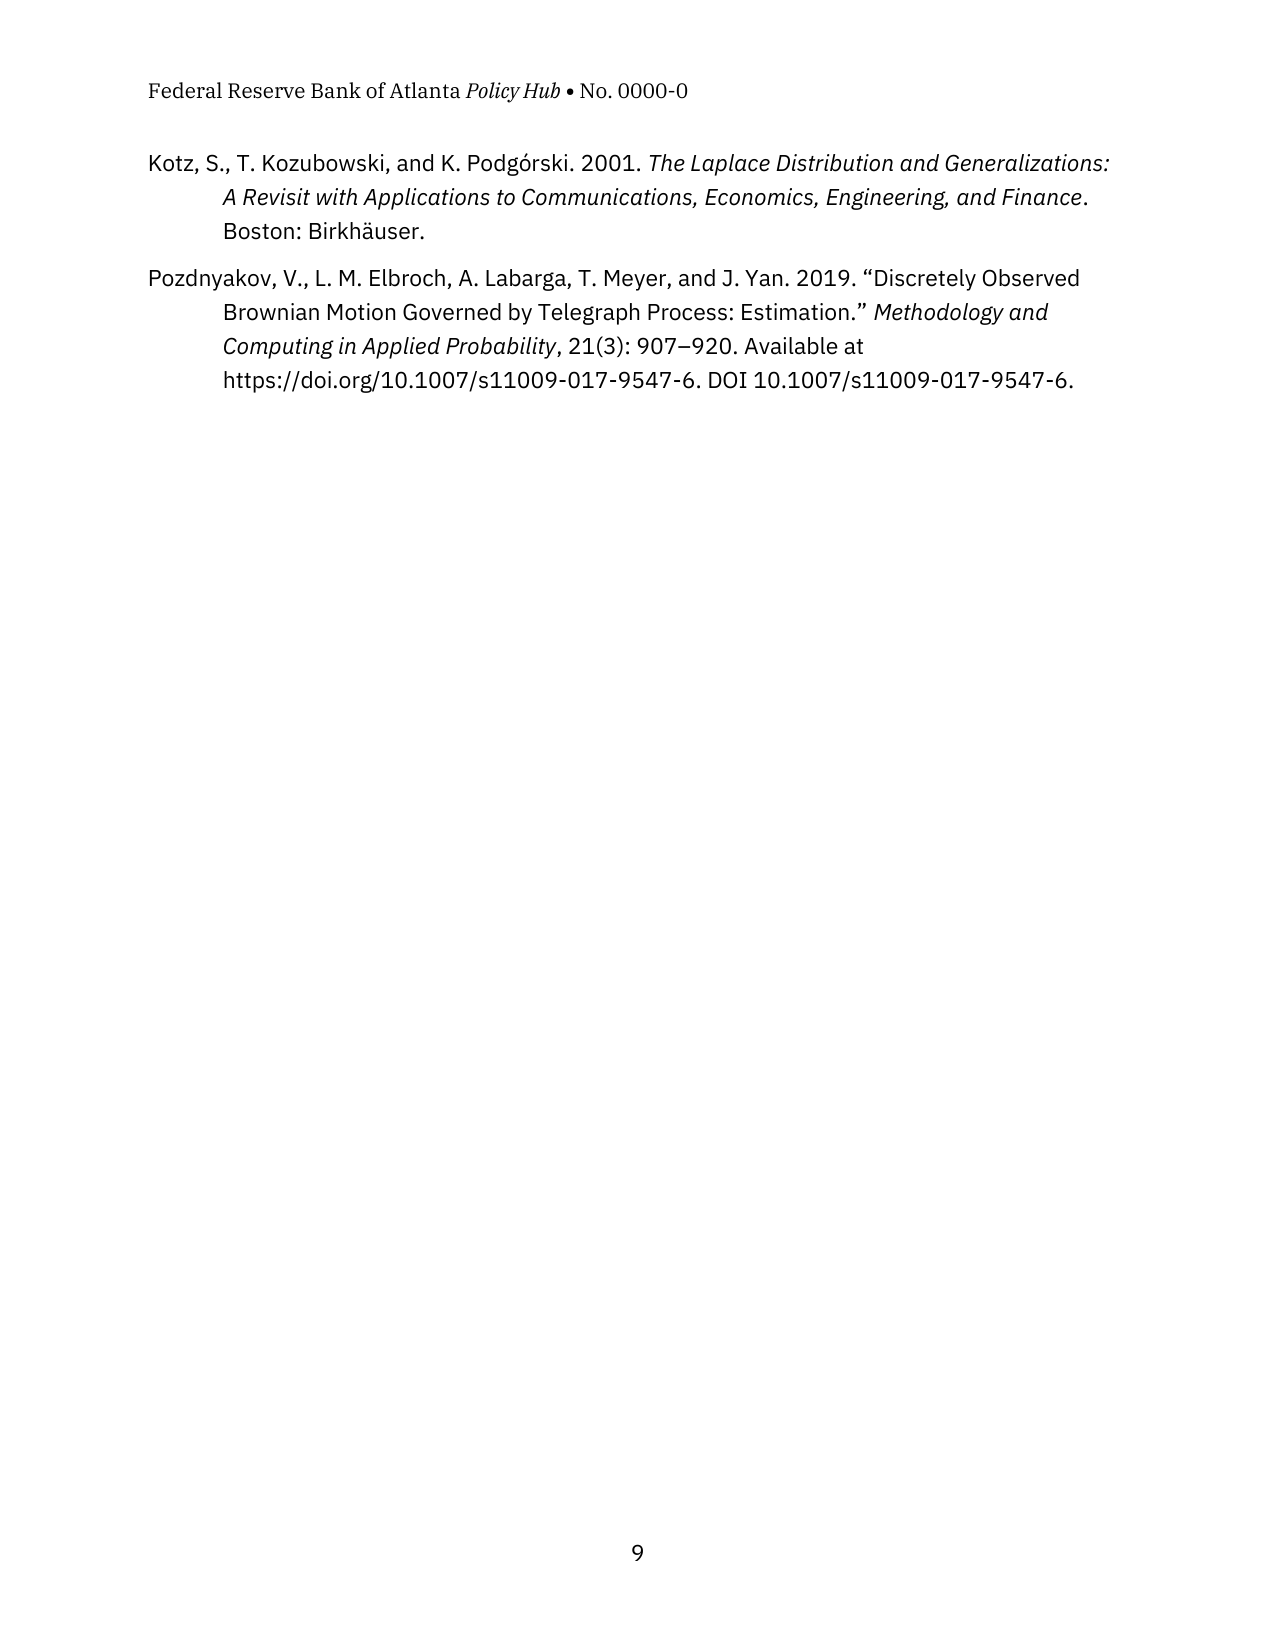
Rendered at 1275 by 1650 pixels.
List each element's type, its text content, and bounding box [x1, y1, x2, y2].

text Kotz, S., T. Kozubowski, and K. Podgórski. 2001. The Laplace Distribution and Generalizations: A Revisit with Applications to Communications, Economics, Engineering, and Finance. Boston: Birkhäuser. [148, 148, 1127, 246]
text Pozdnyakov, V., L. M. Elbroch, A. Labarga, T. Meyer, and J. Yan. 2019. “Discretely Observed Brownian Motion Governed by Telegraph Process: Estimation.” Methodology and Computing in Applied Probability, 21(3): 907–920. Available at https://doi.org/10.1007/s11009-017-9547-6. DOI 10.1007/s11009-017-9547-6. [148, 263, 1127, 395]
